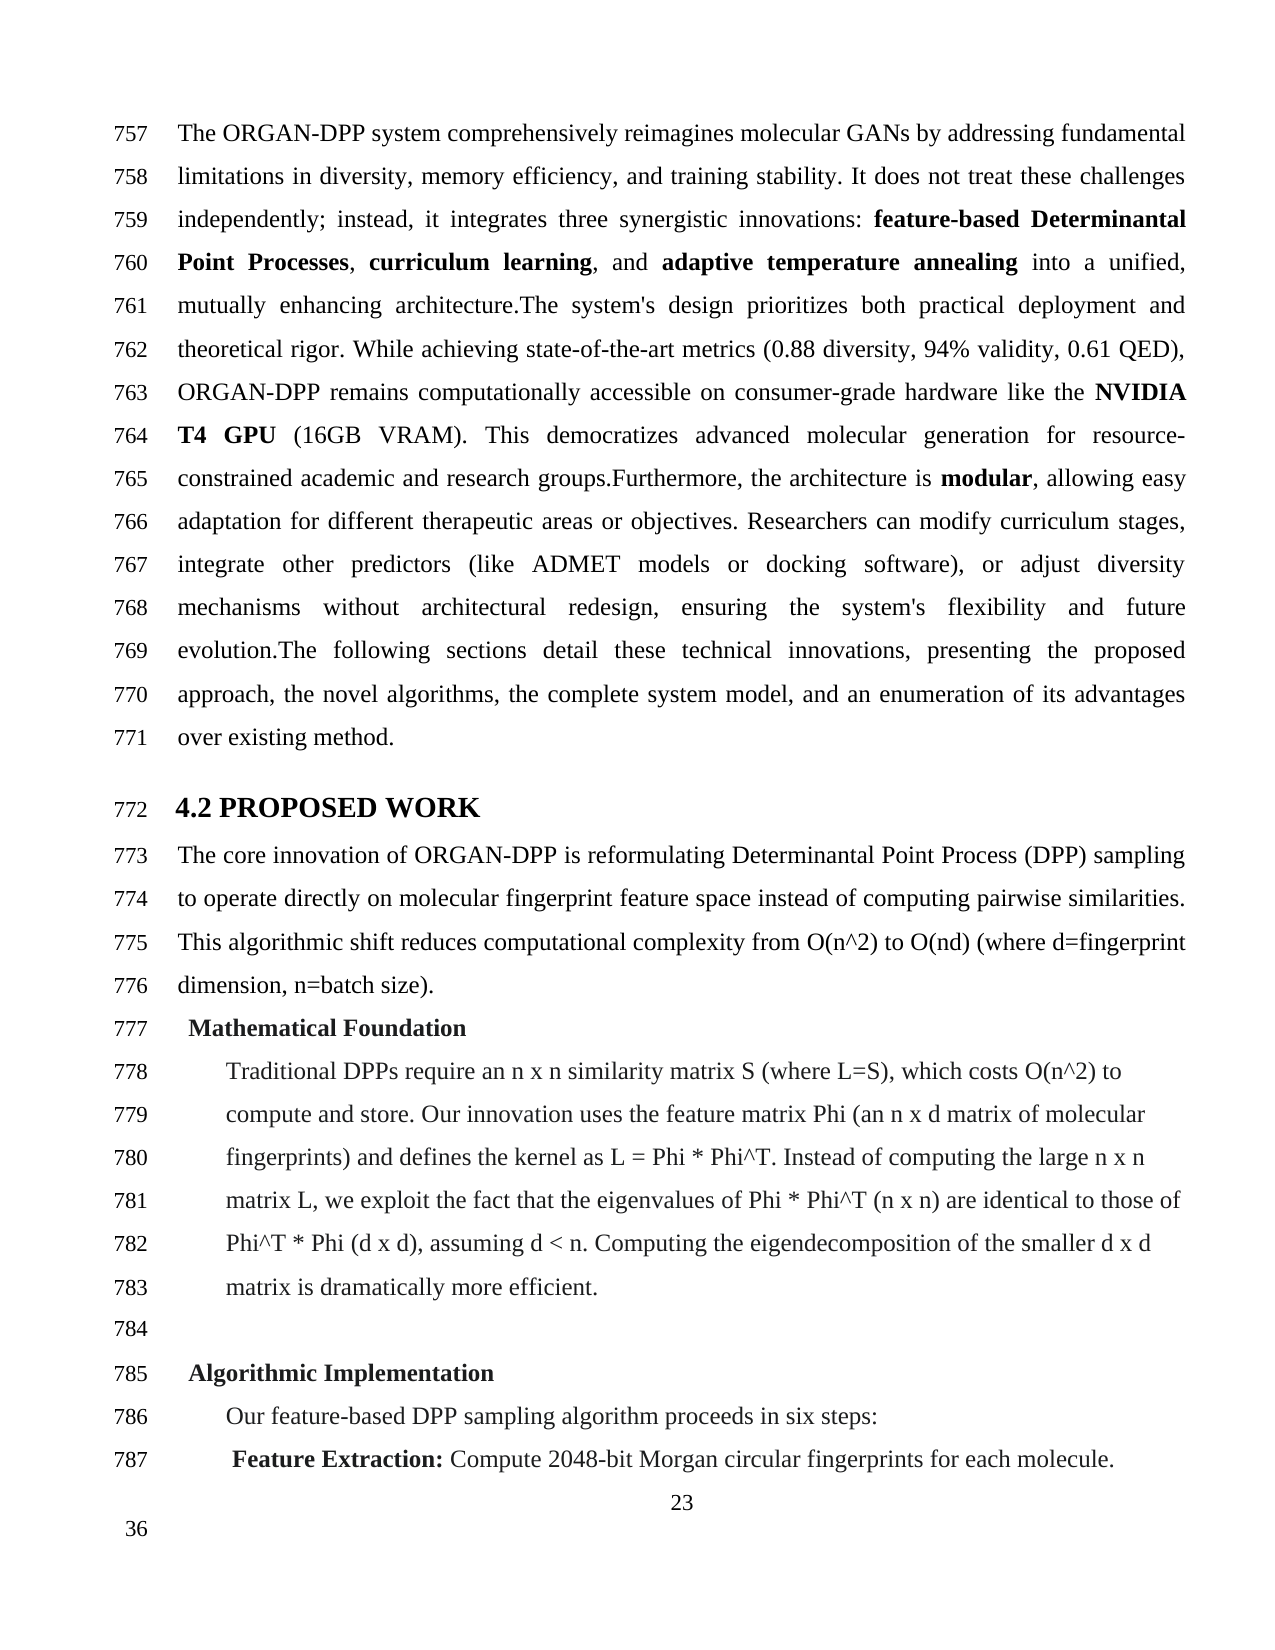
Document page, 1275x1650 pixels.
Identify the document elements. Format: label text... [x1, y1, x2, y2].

text Mathematical Foundation Traditional DPPs require an n x n similarity matrix S (where L=S), which costs O(n^2) to compute and store. Our innovation uses the feature matrix Phi (an n x d matrix of molecular fingerprints) and defines the kernel as L = Phi * Phi^T. Instead of computing the large n x n matrix L, we exploit the fact that the eigenvalues of Phi * Phi^T (n x n) are identical to those of Phi^T * Phi (d x d), assuming d < n. Computing the eigendecomposition of the smaller d x d matrix is dramatically more efficient. [188, 1013, 1186, 1300]
text The ORGAN-DPP system comprehensively reimagines molecular GANs by addressing fundamental limitations in diversity, memory efficiency, and training stability. It does not treat these challenges independently; instead, it integrates three synergistic innovations: feature-based Determinantal Point Processes, curriculum learning, and adaptive temperature annealing into a unified, mutually enhancing architecture.The system's design prioritizes both practical deployment and theoretical rigor. While achieving state-of-the-art metrics (0.88 diversity, 94% validity, 0.61 QED), ORGAN-DPP remains computationally accessible on consumer-grade hardware like the NVIDIA T4 GPU (16GB VRAM). This democratizes advanced molecular generation for resource-constrained academic and research groups.Furthermore, the architecture is modular, allowing easy adaptation for different therapeutic areas or objectives. Researchers can modify curriculum stages, integrate other predictors (like ADMET models or docking software), or adjust diversity mechanisms without architectural redesign, ensuring the system's flexibility and future evolution.The following sections detail these technical innovations, presenting the proposed approach, the novel algorithms, the complete system model, and an enumeration of its advantages over existing method. [177, 118, 1186, 751]
subtitle 4.2 PROPOSED WORK [102, 790, 1186, 823]
text Feature Extraction: Compute 2048-bit Morgan circular fingerprints for each molecule. [232, 1444, 1186, 1473]
text The core innovation of ORGAN-DPP is reformulating Determinantal Point Process (DPP) sampling to operate directly on molecular fingerprint feature space instead of computing pairwise similarities. This algorithmic shift reduces computational complexity from O(n^2) to O(nd) (where d=fingerprint dimension, n=batch size). [177, 840, 1186, 998]
text Algorithmic Implementation Our feature-based DPP sampling algorithm proceeds in six steps: [188, 1358, 1186, 1430]
